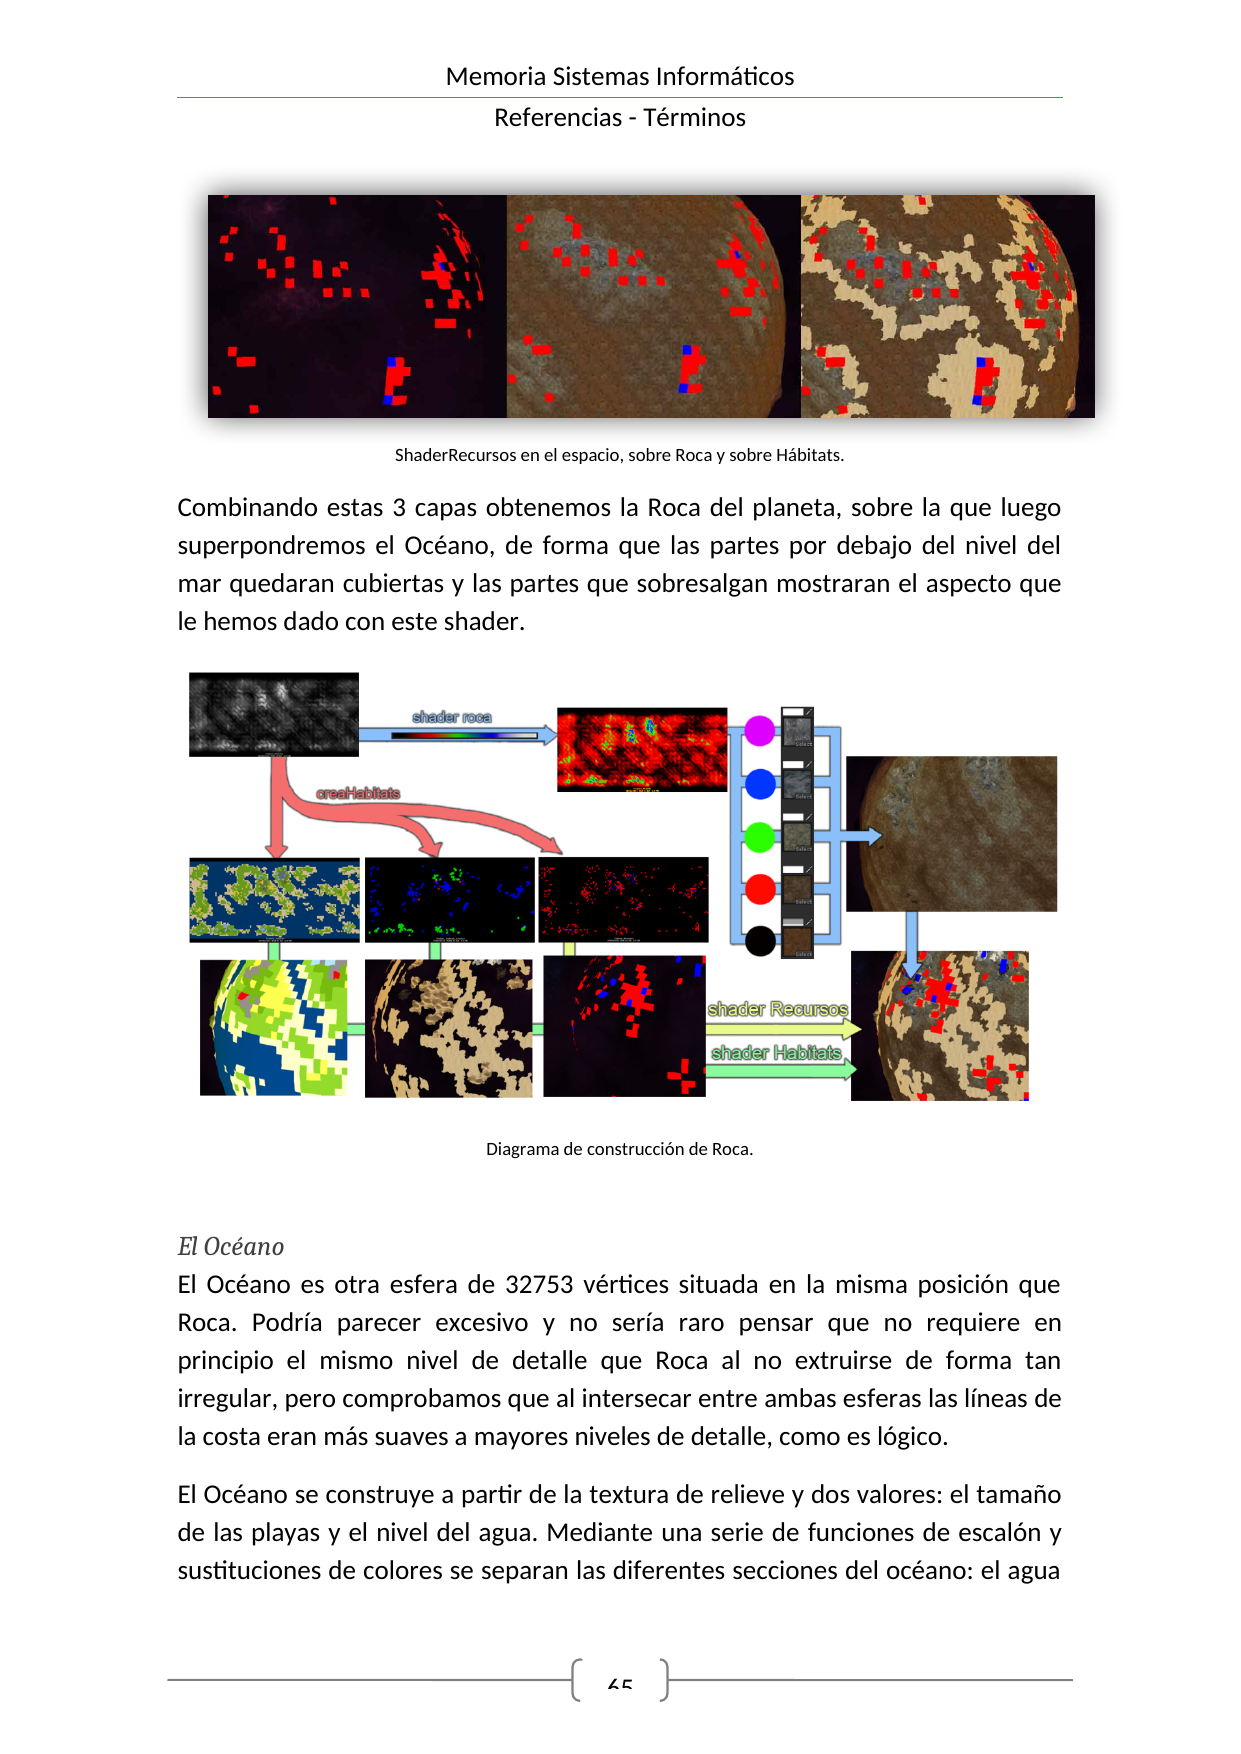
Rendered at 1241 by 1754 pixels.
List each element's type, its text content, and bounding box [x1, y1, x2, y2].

picture [208, 195, 1095, 418]
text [177, 1477, 1063, 1586]
subtitle El Océano [177, 1231, 1063, 1262]
picture [177, 663, 1063, 1113]
text Diagrama de construcción de Roca. [177, 1137, 1063, 1160]
text El Océano es otra esfera de 32753 vértices situada en la misma posición que Roca. Podría parecer excesivo y no sería raro pensar que no requiere en principio el mismo nivel de detalle que Roca al no extruirse de forma tan irregular, pero comprobamos que al intersecar entre ambas esferas las líneas de la costa eran más suaves a mayores niveles de detalle, como es lógico. [177, 1267, 1063, 1452]
text Combinando estas 3 capas obtenemos la Roca del planeta, sobre la que luego superpondremos el Océano, de forma que las partes por debajo del nivel del mar quedaran cubiertas y las partes que sobresalgan mostraran el aspecto que le hemos dado con este shader. [177, 491, 1063, 637]
table_cell 0 [189, 176, 1063, 434]
